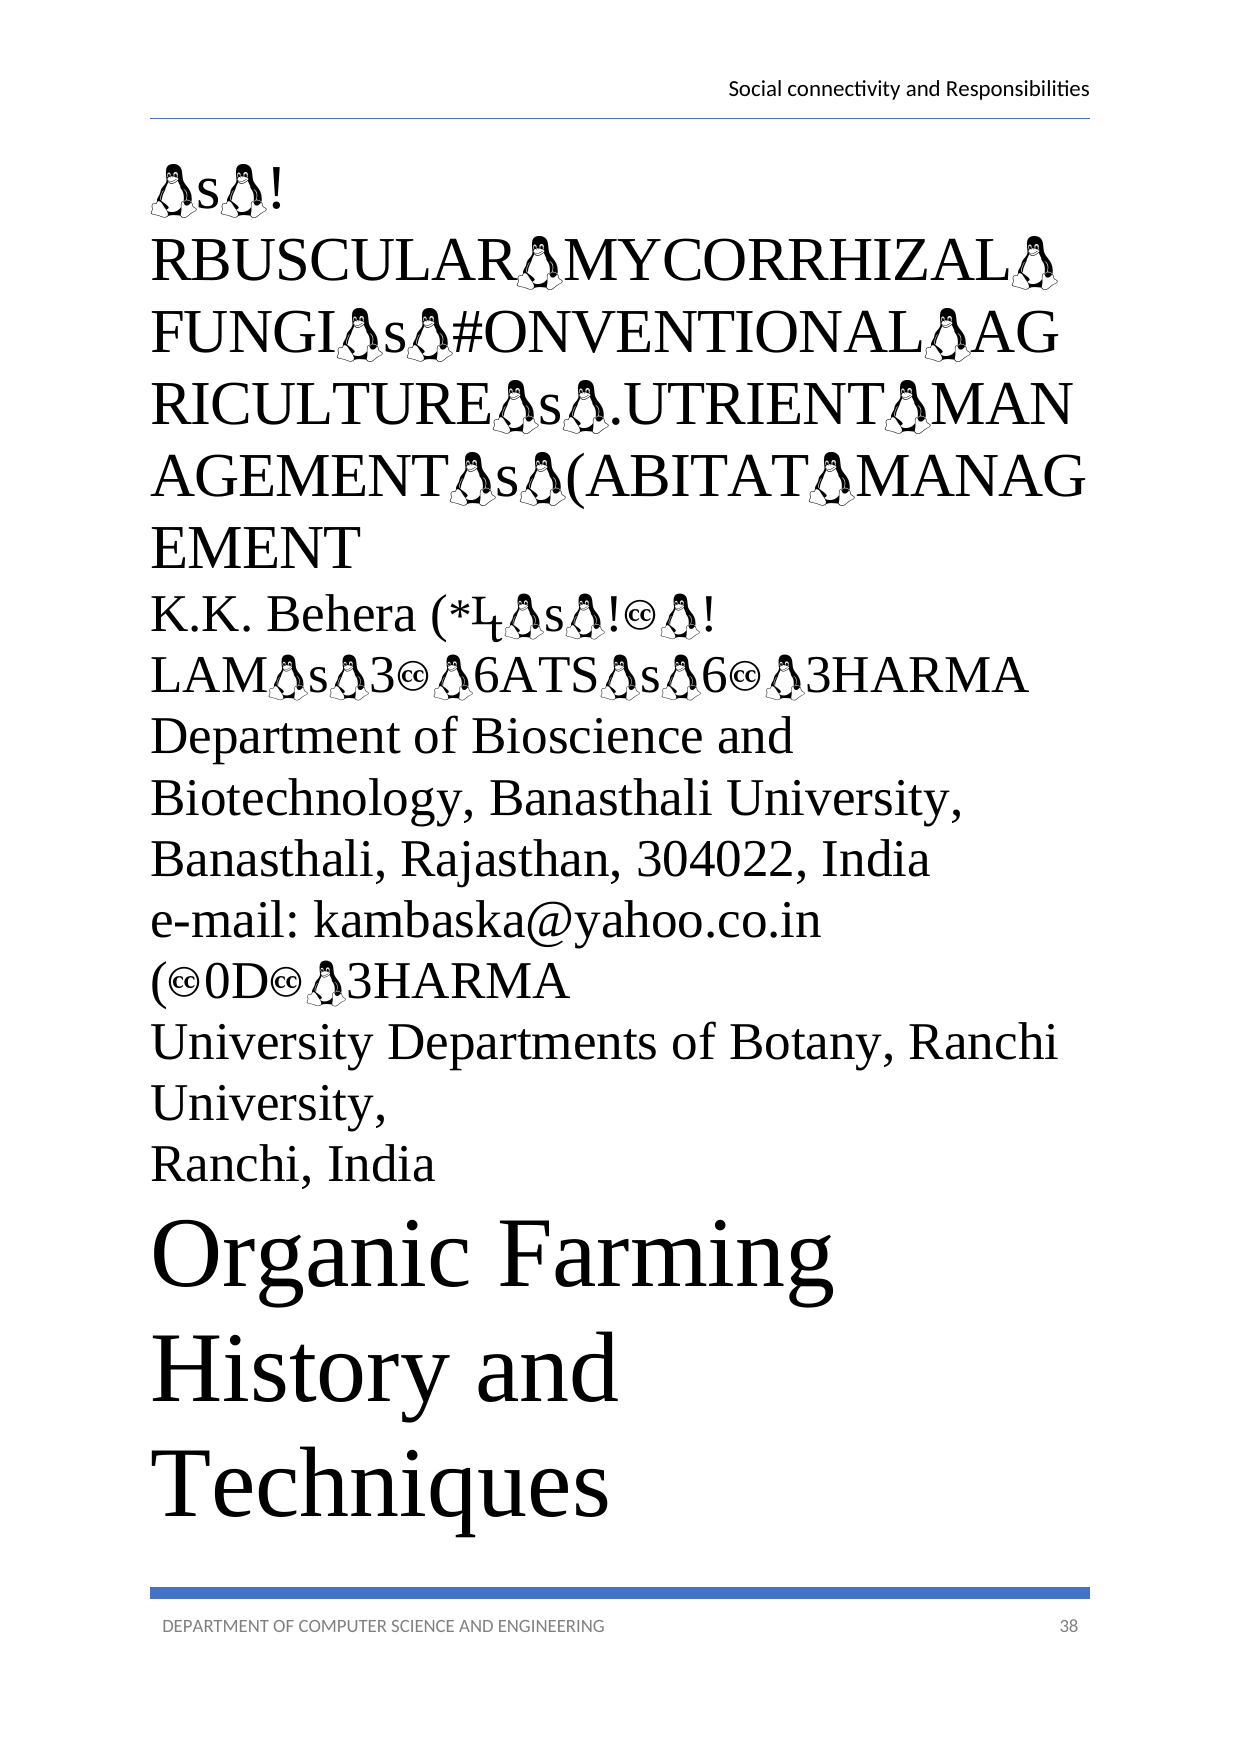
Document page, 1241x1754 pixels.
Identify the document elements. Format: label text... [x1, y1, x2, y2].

text FUNGIs#ONVENTIONALAGRICULTUREs.UTRIENTMANAGEMENTs(ABITATMANAGEMENT [150, 294, 1090, 582]
text K.K. Behera (*s!!LAMs36ATSs63HARMA [150, 582, 1090, 704]
text e-mail: kambaska@yahoo.co.in [150, 888, 1090, 949]
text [150, 150, 1090, 294]
text Banasthali, Rajasthan, 304022, India [150, 826, 1090, 888]
text Department of Bioscience and Biotechnology, Banasthali University, [150, 704, 1090, 826]
text (0D3HARMA [150, 949, 1090, 1010]
text Organic Farming History and Techniques [150, 1193, 1090, 1538]
text University Departments of Botany, Ranchi University, [150, 1010, 1090, 1132]
text Ranchi, India [150, 1132, 1090, 1193]
